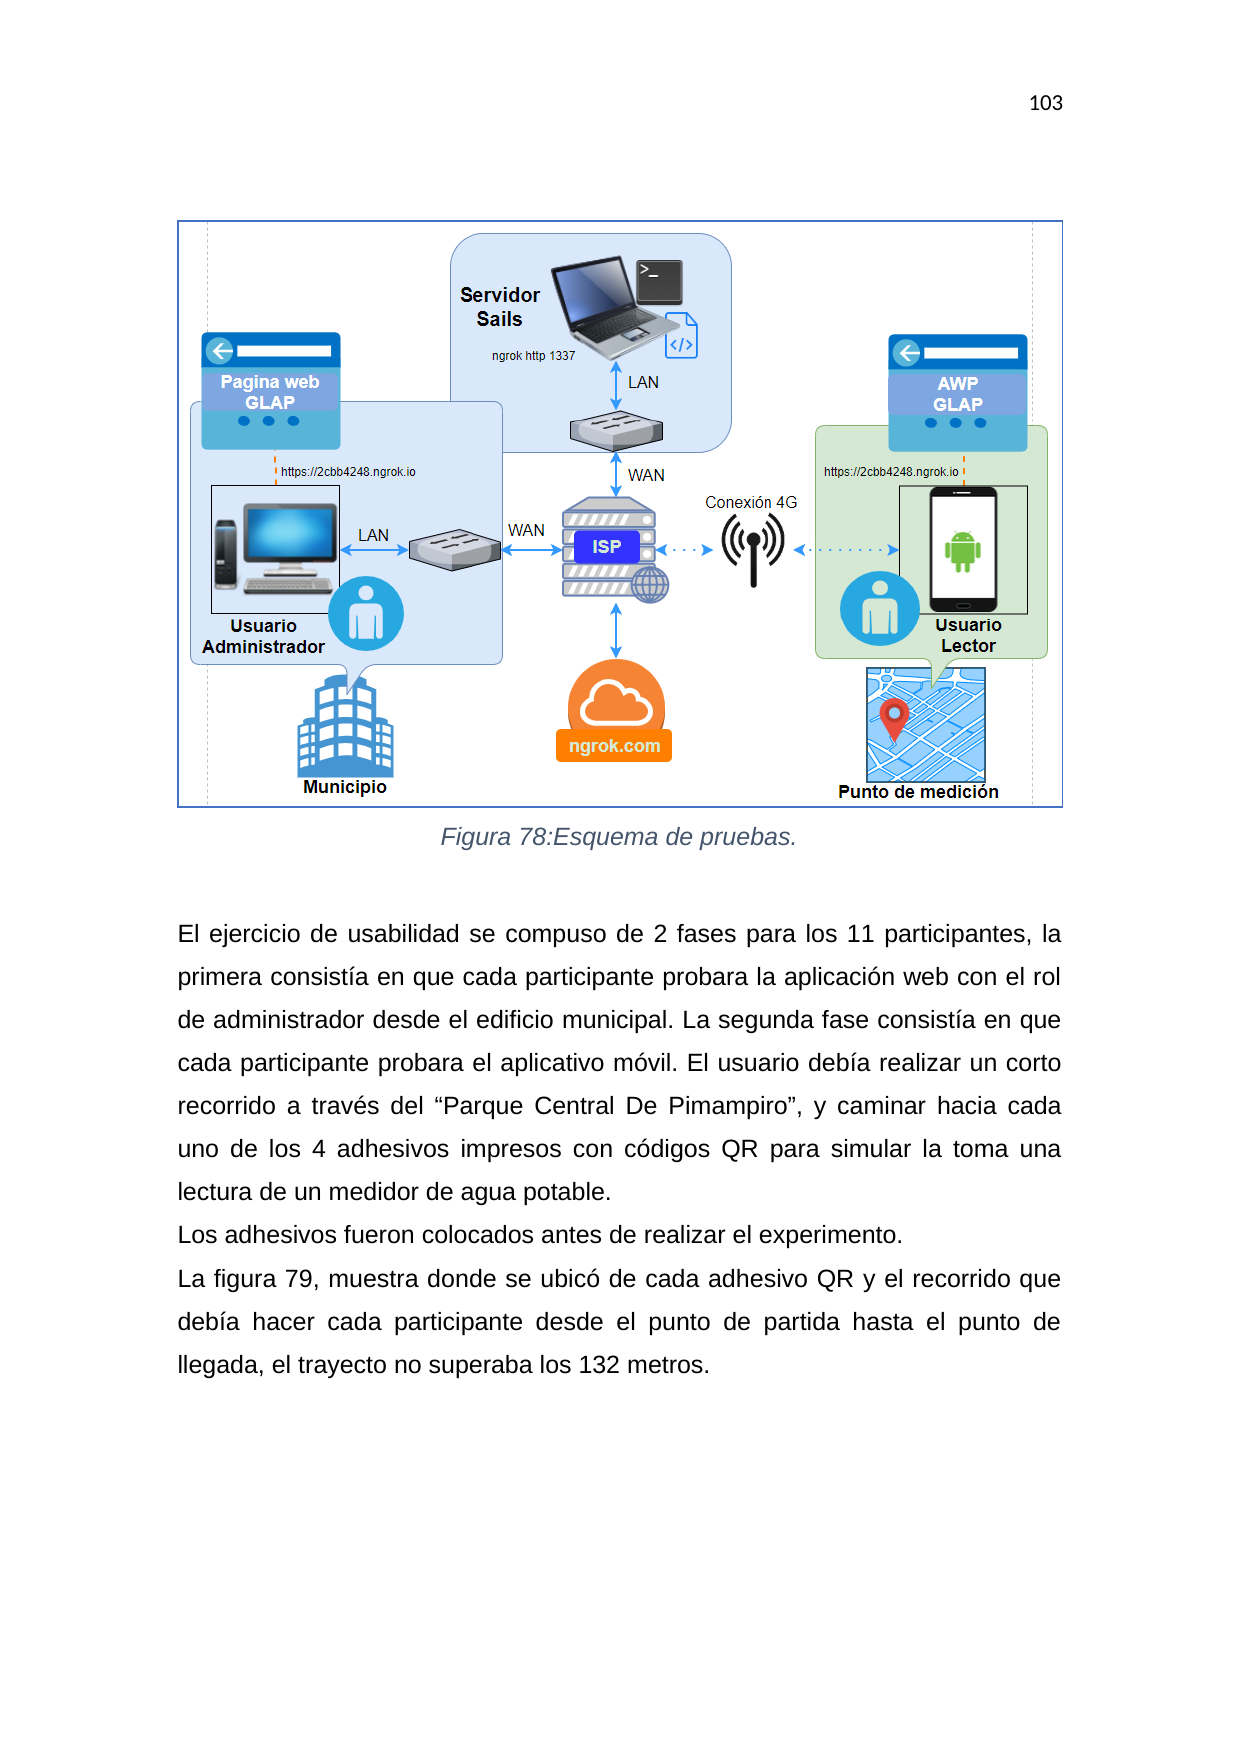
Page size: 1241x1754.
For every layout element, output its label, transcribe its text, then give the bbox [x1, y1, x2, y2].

text El ejercicio de usabilidad se compuso de 2 fases para los 11 participantes, la primera consistía en que cada participante probara la aplicación web con el rol de administrador desde el edificio municipal. La segunda fase consistía en que cada participante probara el aplicativo móvil. El usuario debía realizar un corto recorrido a través del “Parque Central De Pimampiro”, y caminar hacia cada uno de los 4 adhesivos impresos con códigos QR para simular la toma una lectura de un medidor de agua potable. [177, 919, 1063, 1206]
text Figura 78:Esquema de pruebas. [177, 822, 1063, 851]
text Los adhesivos fueron colocados antes de realizar el experimento. [177, 1221, 1063, 1249]
text La figura 79, muestra donde se ubicó de cada adhesivo QR y el recorrido que debía hacer cada participante desde el punto de partida hasta el punto de llegada, el trayecto no superaba los 132 metros. [177, 1264, 1063, 1379]
picture [179, 222, 1062, 806]
